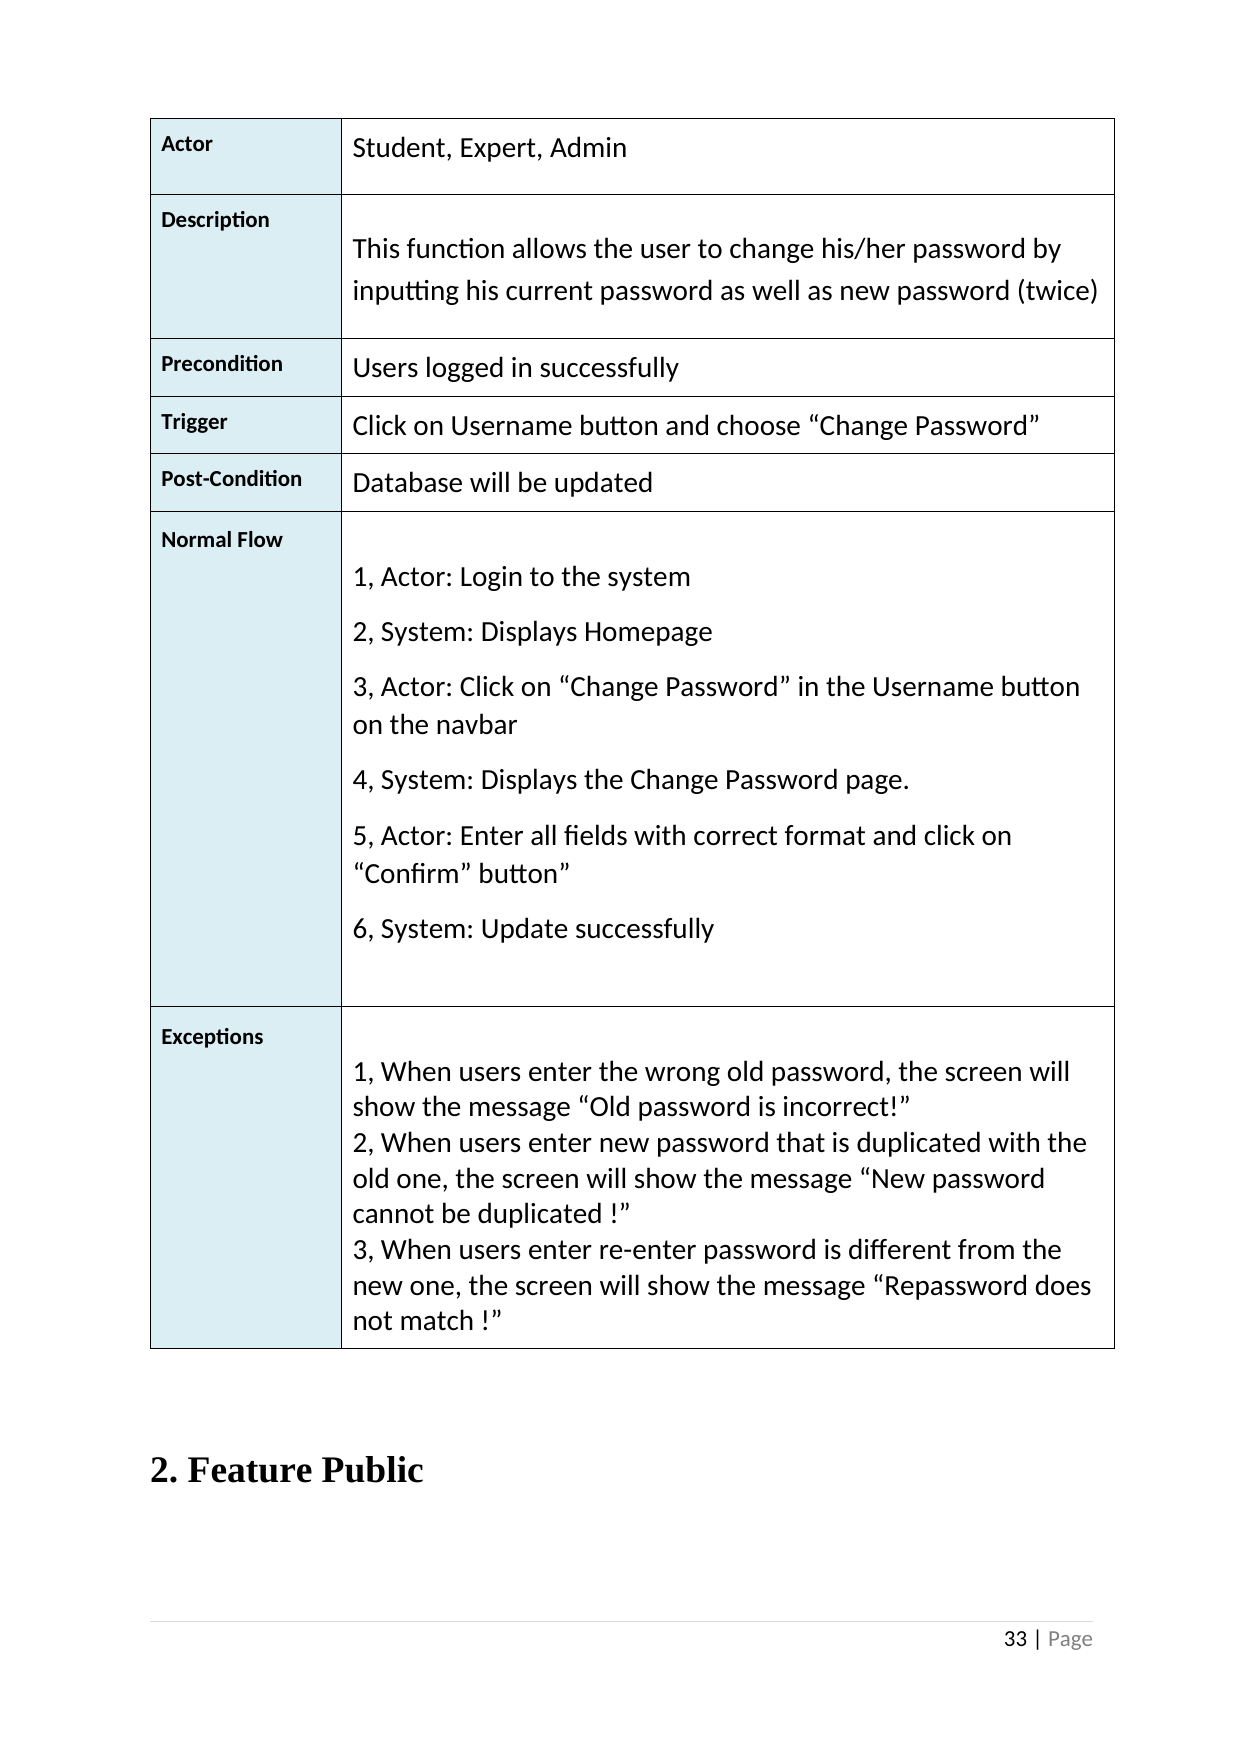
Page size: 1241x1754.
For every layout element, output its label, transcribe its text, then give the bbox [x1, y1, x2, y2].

table_cell 1, When users enter the wrong old password, the screen will show the message “Old password is incorrect!” 2, When users enter new password that is duplicated with the old one, the screen will show the message “New password cannot be duplicated !” 3, When users enter re-enter password is different from the new one, the screen will show the message “Repassword does not match !” [342, 1007, 1114, 1348]
subtitle 2. Feature Public [150, 1448, 1093, 1491]
table_cell 1, Actor: Login to the system 2, System: Displays Homepage 3, Actor: Click on “Change Password” in the Username button on the navbar 4, System: Displays the Change Password page. 5, Actor: Enter all fields with correct format and click on “Confirm” button” 6, System: Update successfully [342, 512, 1114, 1006]
table_cell Actor [151, 119, 341, 194]
table_cell Description [151, 195, 341, 338]
table_cell Click on Username button and choose “Change Password” [342, 397, 1114, 453]
table_cell Database will be updated [342, 454, 1114, 511]
table_cell Exceptions [151, 1007, 341, 1348]
table_cell Precondition [151, 339, 341, 396]
table_cell This function allows the user to change his/her password by inputting his current password as well as new password (twice) [342, 195, 1114, 338]
table_cell Student, Expert, Admin [342, 119, 1114, 194]
table_cell Trigger [151, 397, 341, 453]
table_cell Normal Flow [151, 512, 341, 1006]
table_cell Users logged in successfully [342, 339, 1114, 396]
table_cell Post-Condition [151, 454, 341, 511]
